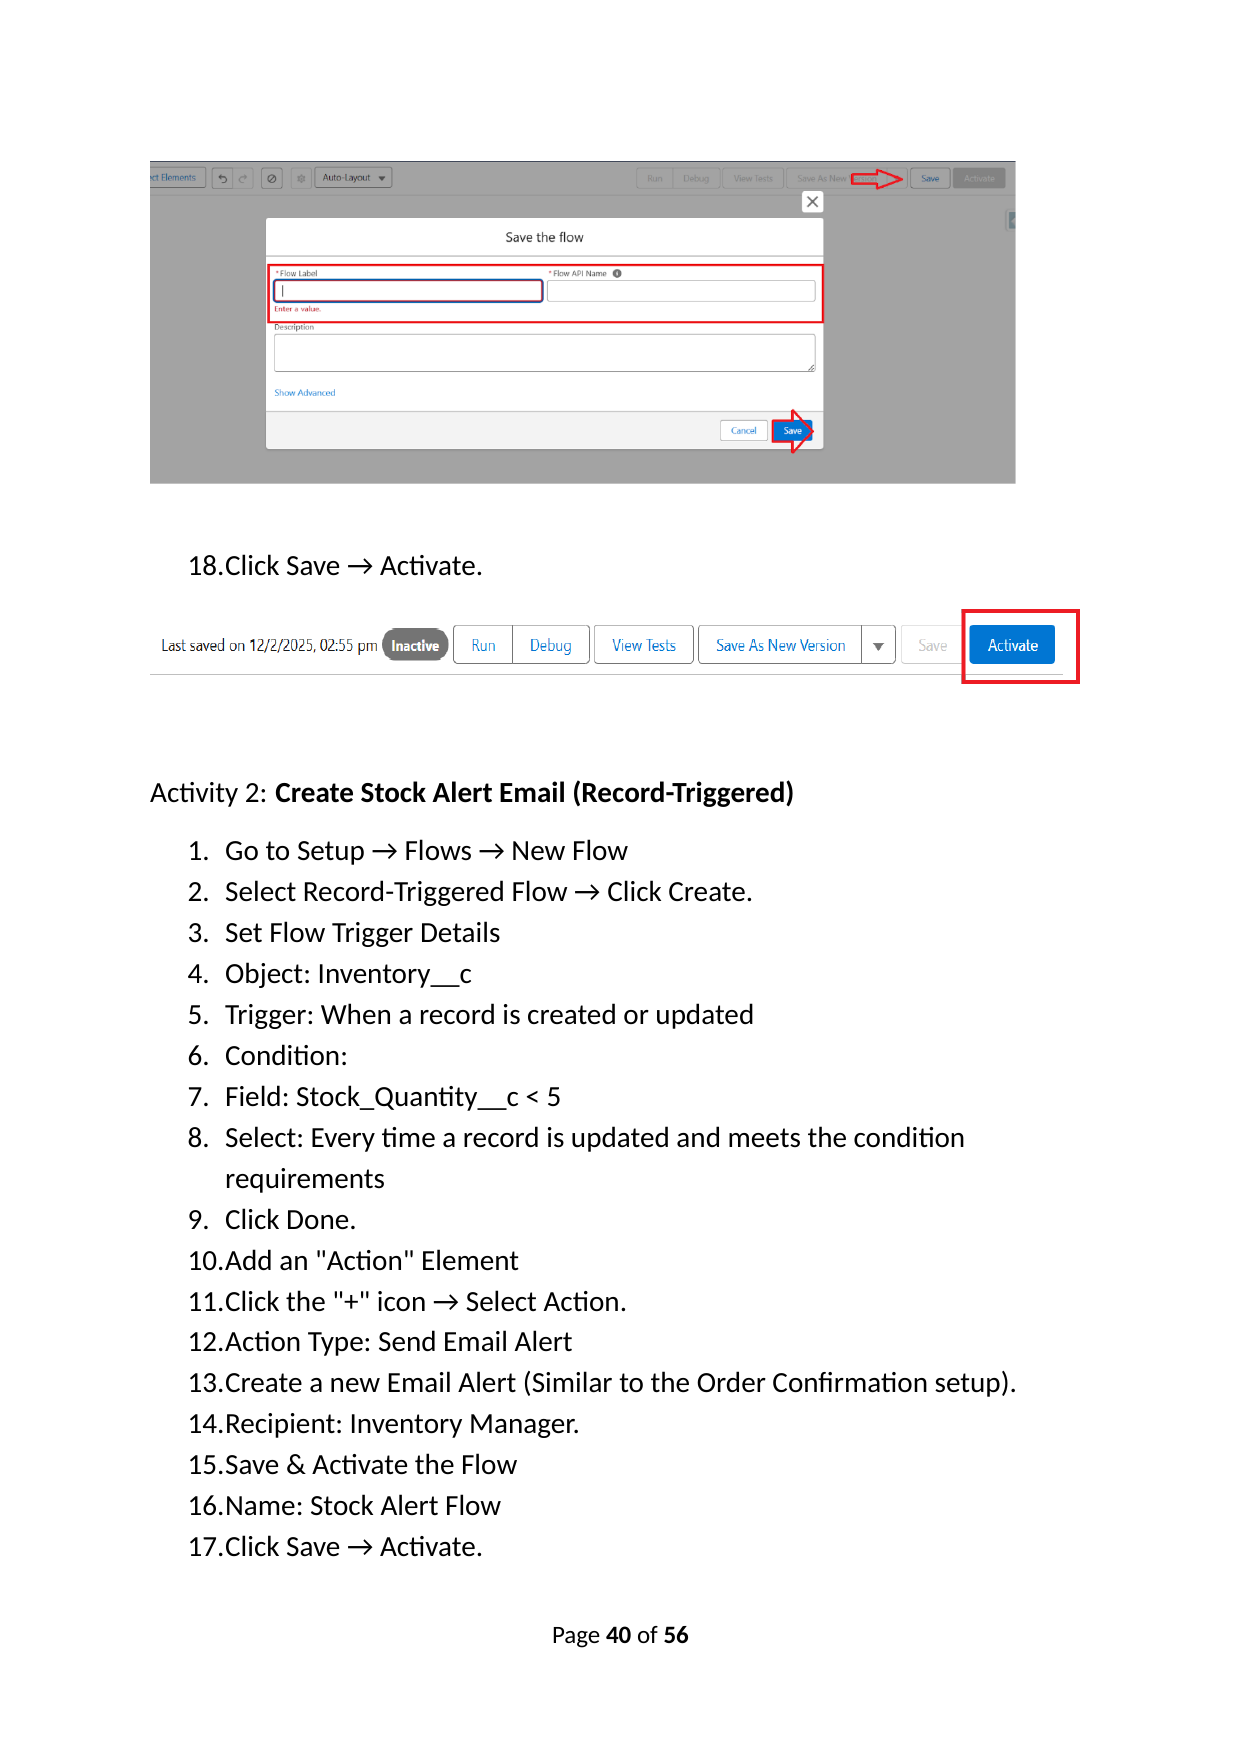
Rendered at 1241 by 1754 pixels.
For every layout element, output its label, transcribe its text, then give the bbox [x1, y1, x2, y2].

list Click Save → Activate. [187, 1528, 1090, 1564]
list Set Flow Trigger Details [187, 914, 1090, 950]
picture [150, 161, 1091, 526]
list Trigger: When a record is created or updated [187, 996, 1090, 1032]
list Click Save → Activate. [187, 547, 1090, 583]
list Action Type: Send Email Alert [187, 1323, 1090, 1359]
list Recipient: Inventory Manager. [187, 1405, 1090, 1441]
list Add an "Action" Element [187, 1242, 1090, 1277]
list Select: Every time a record is updated and meets the condition requirements [187, 1119, 1090, 1195]
list Click the "+" icon → Select Action. [187, 1283, 1090, 1318]
list Create a new Email Alert (Similar to the Order Confirmation setup). [187, 1364, 1090, 1400]
list Save & Activate the Flow [187, 1446, 1090, 1482]
list Name: Stock Alert Flow [187, 1487, 1090, 1523]
list Select Record-Triggered Flow → Click Create. [187, 873, 1090, 909]
list Click Done. [187, 1201, 1090, 1236]
list Go to Setup → Flows → New Flow [187, 832, 1090, 868]
picture [150, 604, 1091, 696]
text Activity 2: Create Stock Alert Email (Record-Triggered) [135, 774, 1090, 810]
list Condition: [187, 1037, 1090, 1073]
list Object: Inventory__c [187, 955, 1090, 991]
list Field: Stock_Quantity__c < 5 [187, 1078, 1090, 1113]
